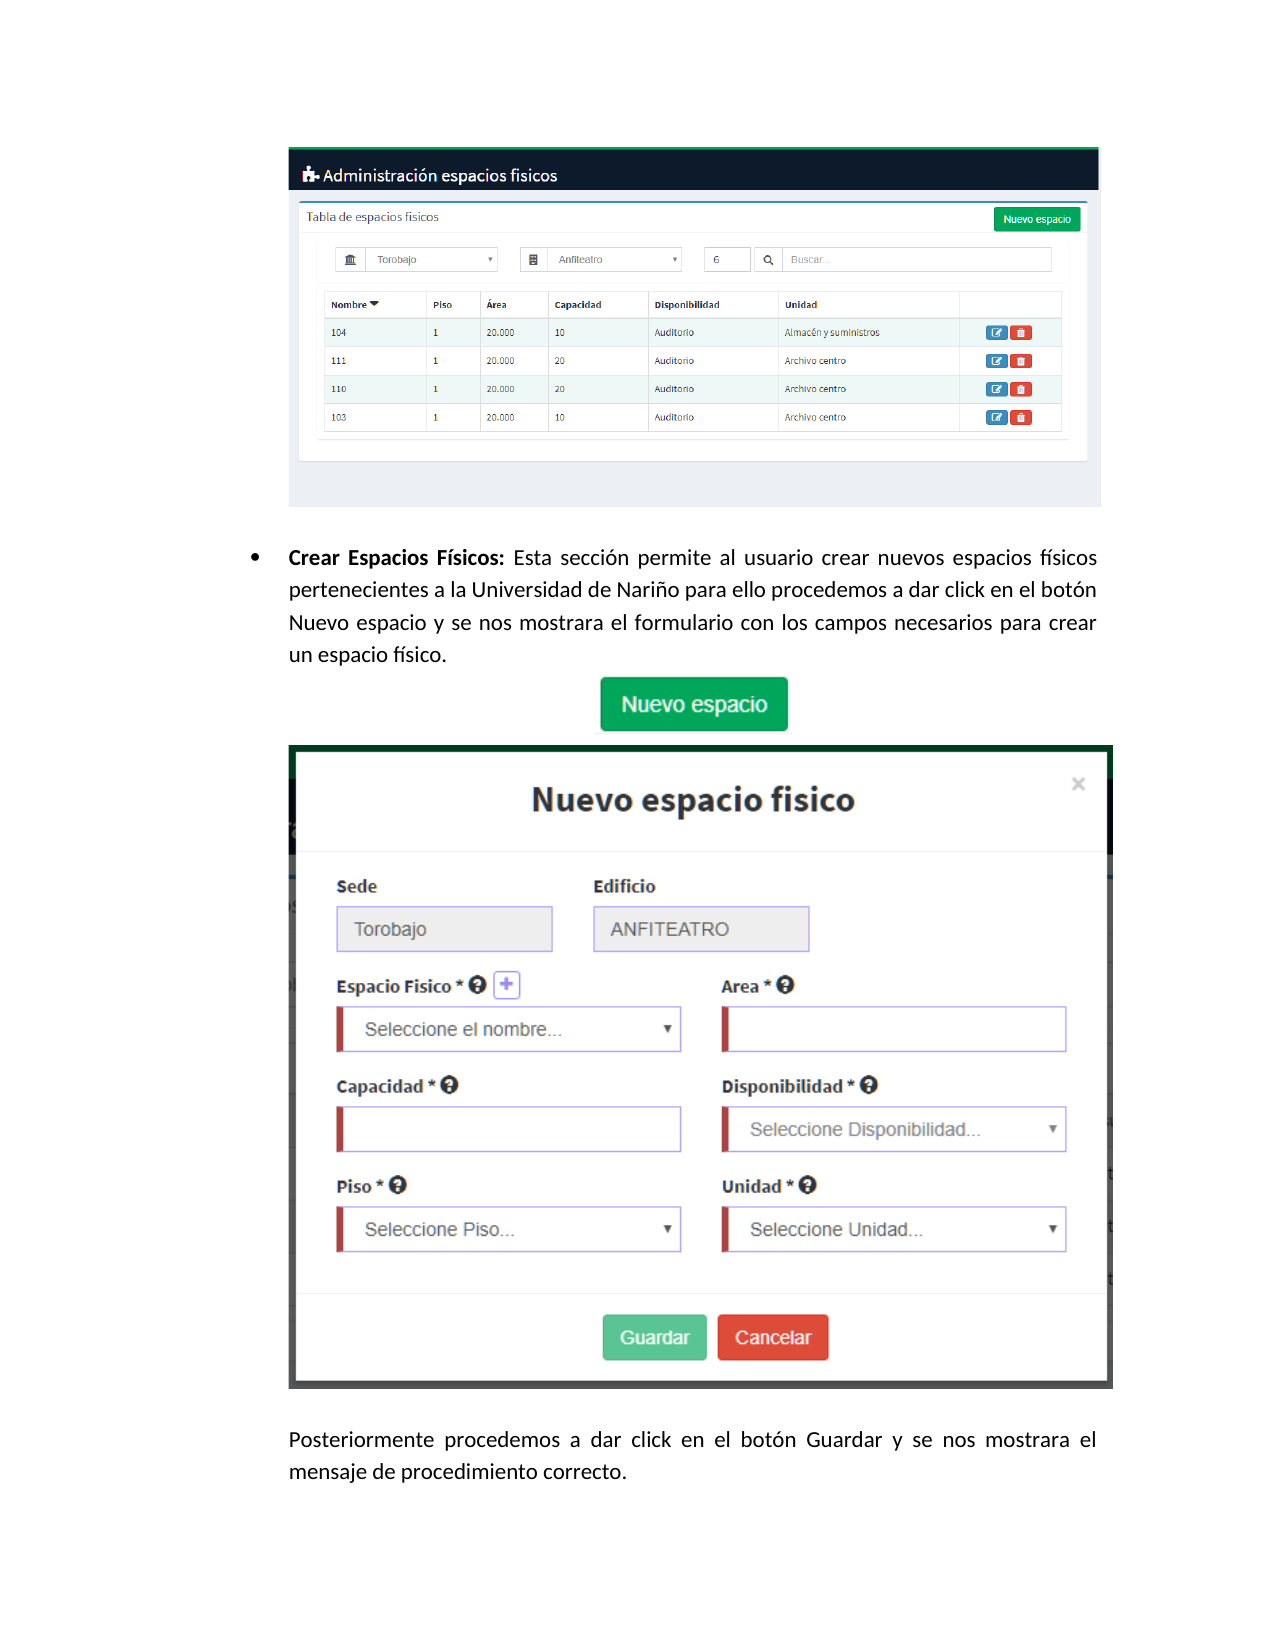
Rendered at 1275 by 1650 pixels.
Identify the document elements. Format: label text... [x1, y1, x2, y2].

picture [288, 147, 1101, 507]
picture [288, 745, 1113, 1389]
list Posteriormente procedemos a dar click en el botón Guardar y se nos mostrara el mensaje de procedimiento correcto. [288, 1425, 1098, 1485]
list Crear Espacios Físicos: Esta sección permite al usuario crear nuevos espacios físicos pertenecientes a la Universidad de Nariño para ello procedemos a dar click en el botón Nuevo espacio y se nos mostrara el formulario con los campos necesarios para crear un espacio físico. [251, 543, 1098, 668]
picture [593, 672, 793, 741]
